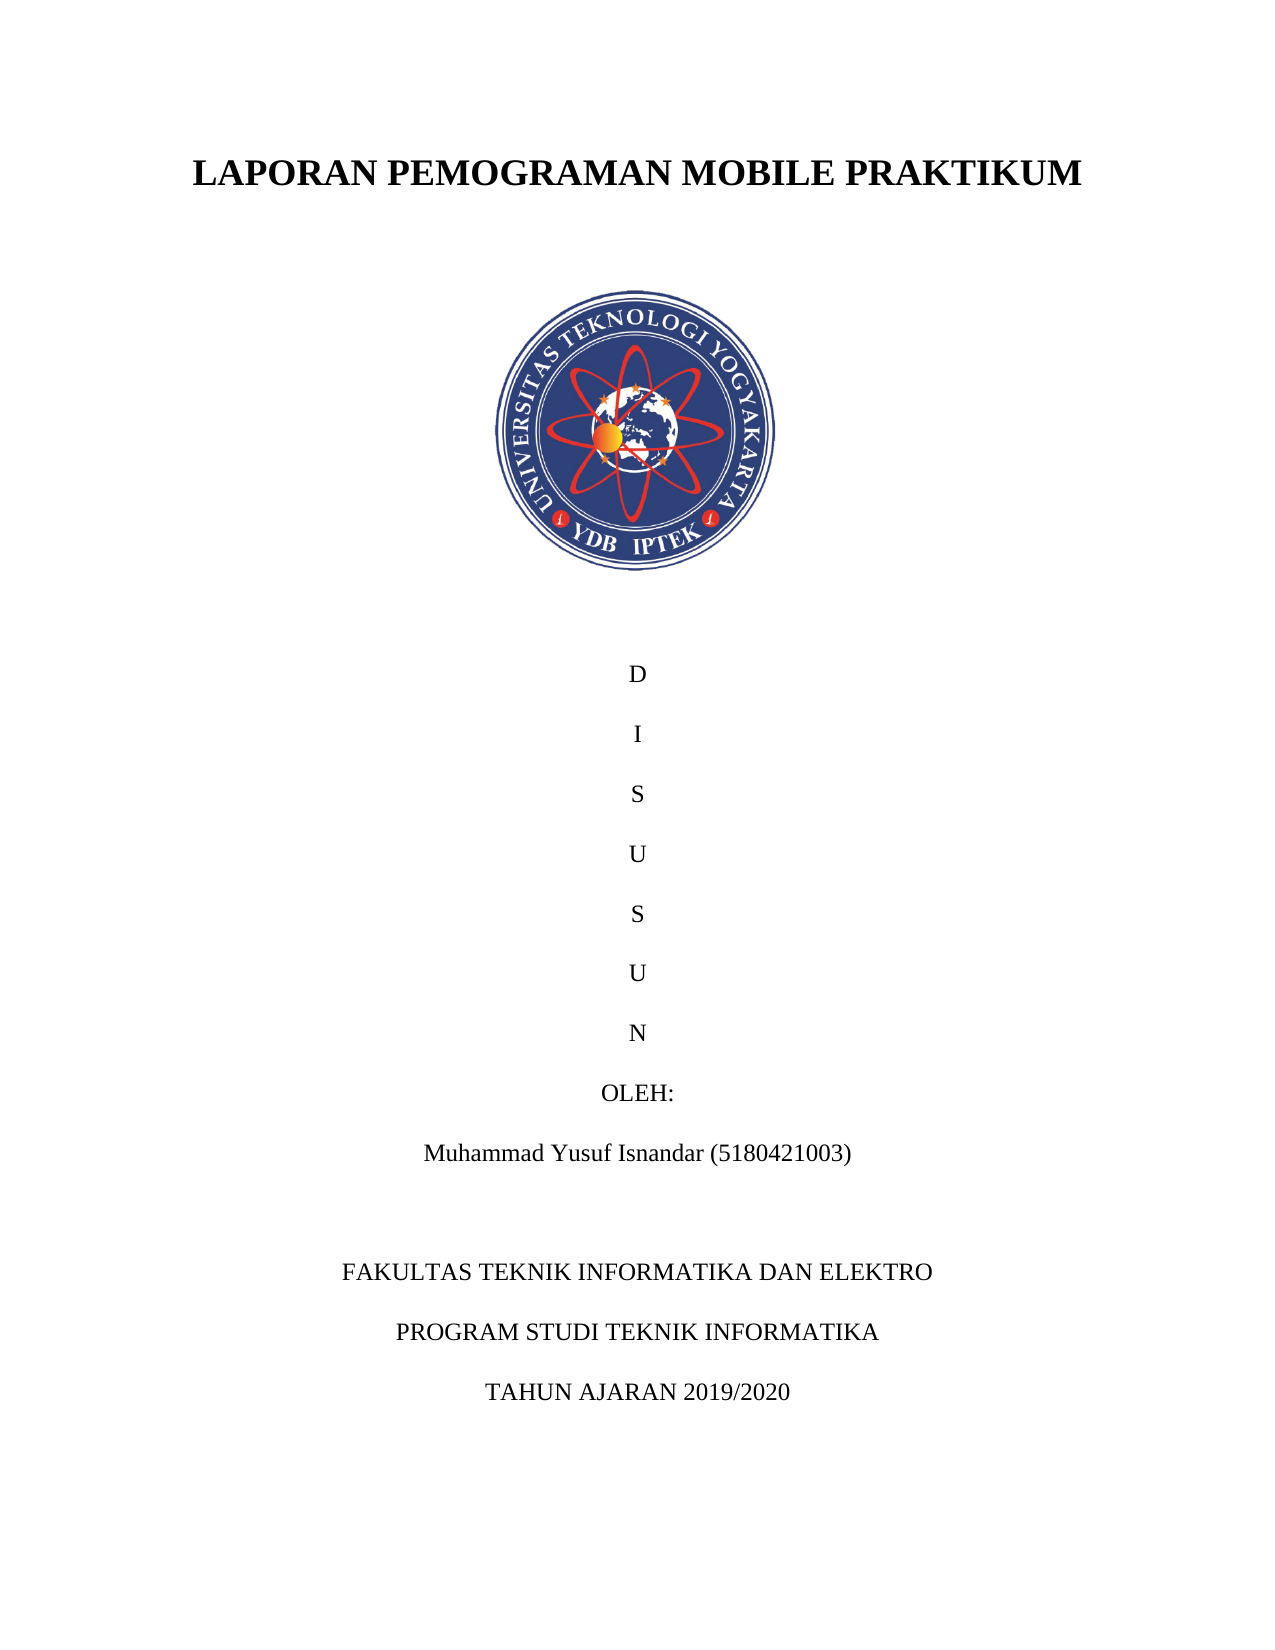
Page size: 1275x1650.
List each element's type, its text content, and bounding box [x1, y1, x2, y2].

picture [339, 231, 936, 629]
text PROGRAM STUDI TEKNIK INFORMATIKA [150, 1317, 1125, 1346]
text TAHUN AJARAN 2019/2020 [150, 1377, 1125, 1406]
text I [150, 719, 1125, 748]
text S [150, 899, 1125, 927]
text U [150, 839, 1125, 868]
text LAPORAN PEMOGRAMAN MOBILE PRAKTIKUM [150, 150, 1125, 193]
text N [150, 1018, 1125, 1047]
text U [150, 958, 1125, 987]
text OLEH: [150, 1078, 1125, 1107]
text FAKULTAS TEKNIK INFORMATIKA DAN ELEKTRO [150, 1257, 1125, 1286]
text Muhammad Yusuf Isnandar (5180421003) [150, 1138, 1125, 1167]
text D [150, 659, 1125, 688]
text S [150, 779, 1125, 808]
